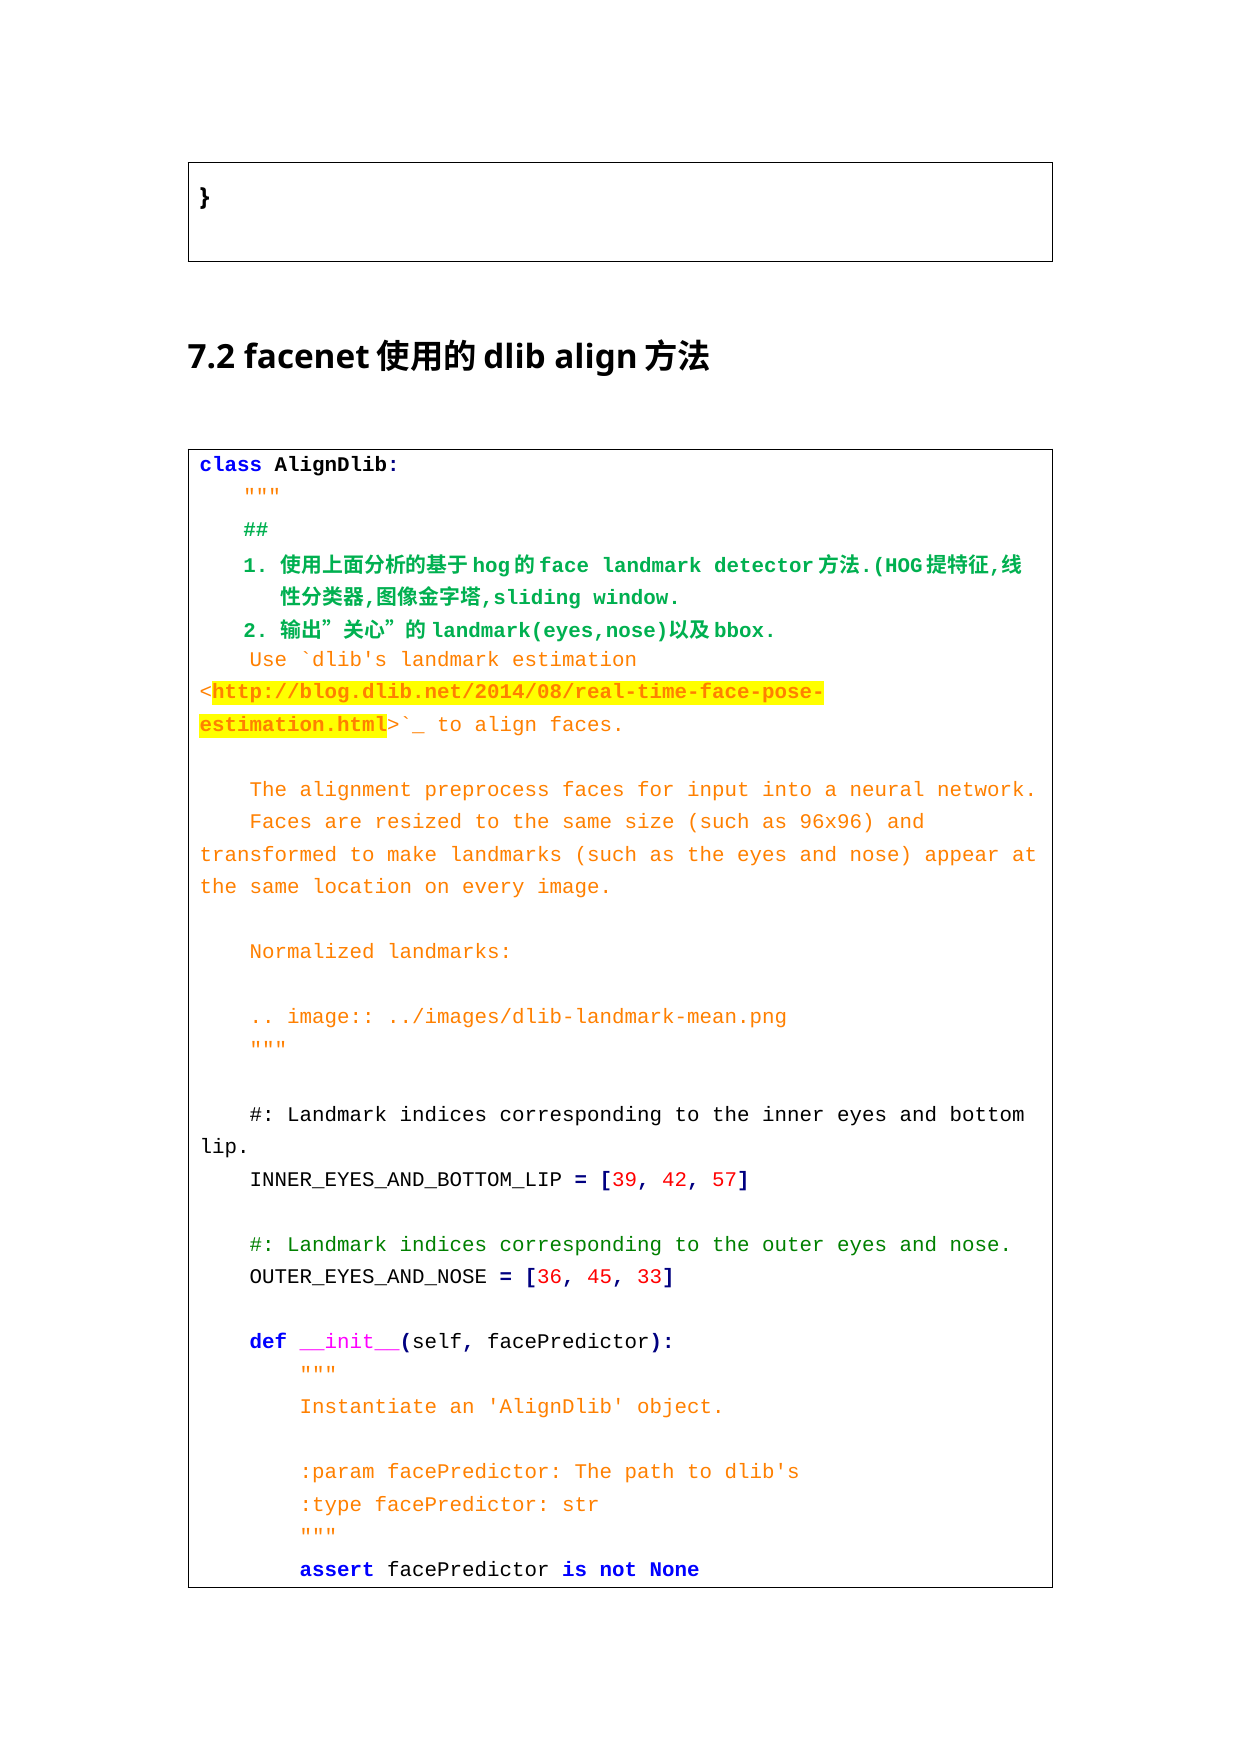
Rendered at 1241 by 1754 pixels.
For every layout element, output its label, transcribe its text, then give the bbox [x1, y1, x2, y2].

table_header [189, 163, 1052, 261]
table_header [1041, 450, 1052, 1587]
subtitle 7.2 facenet使用的dlib align方法 [187, 321, 1053, 386]
